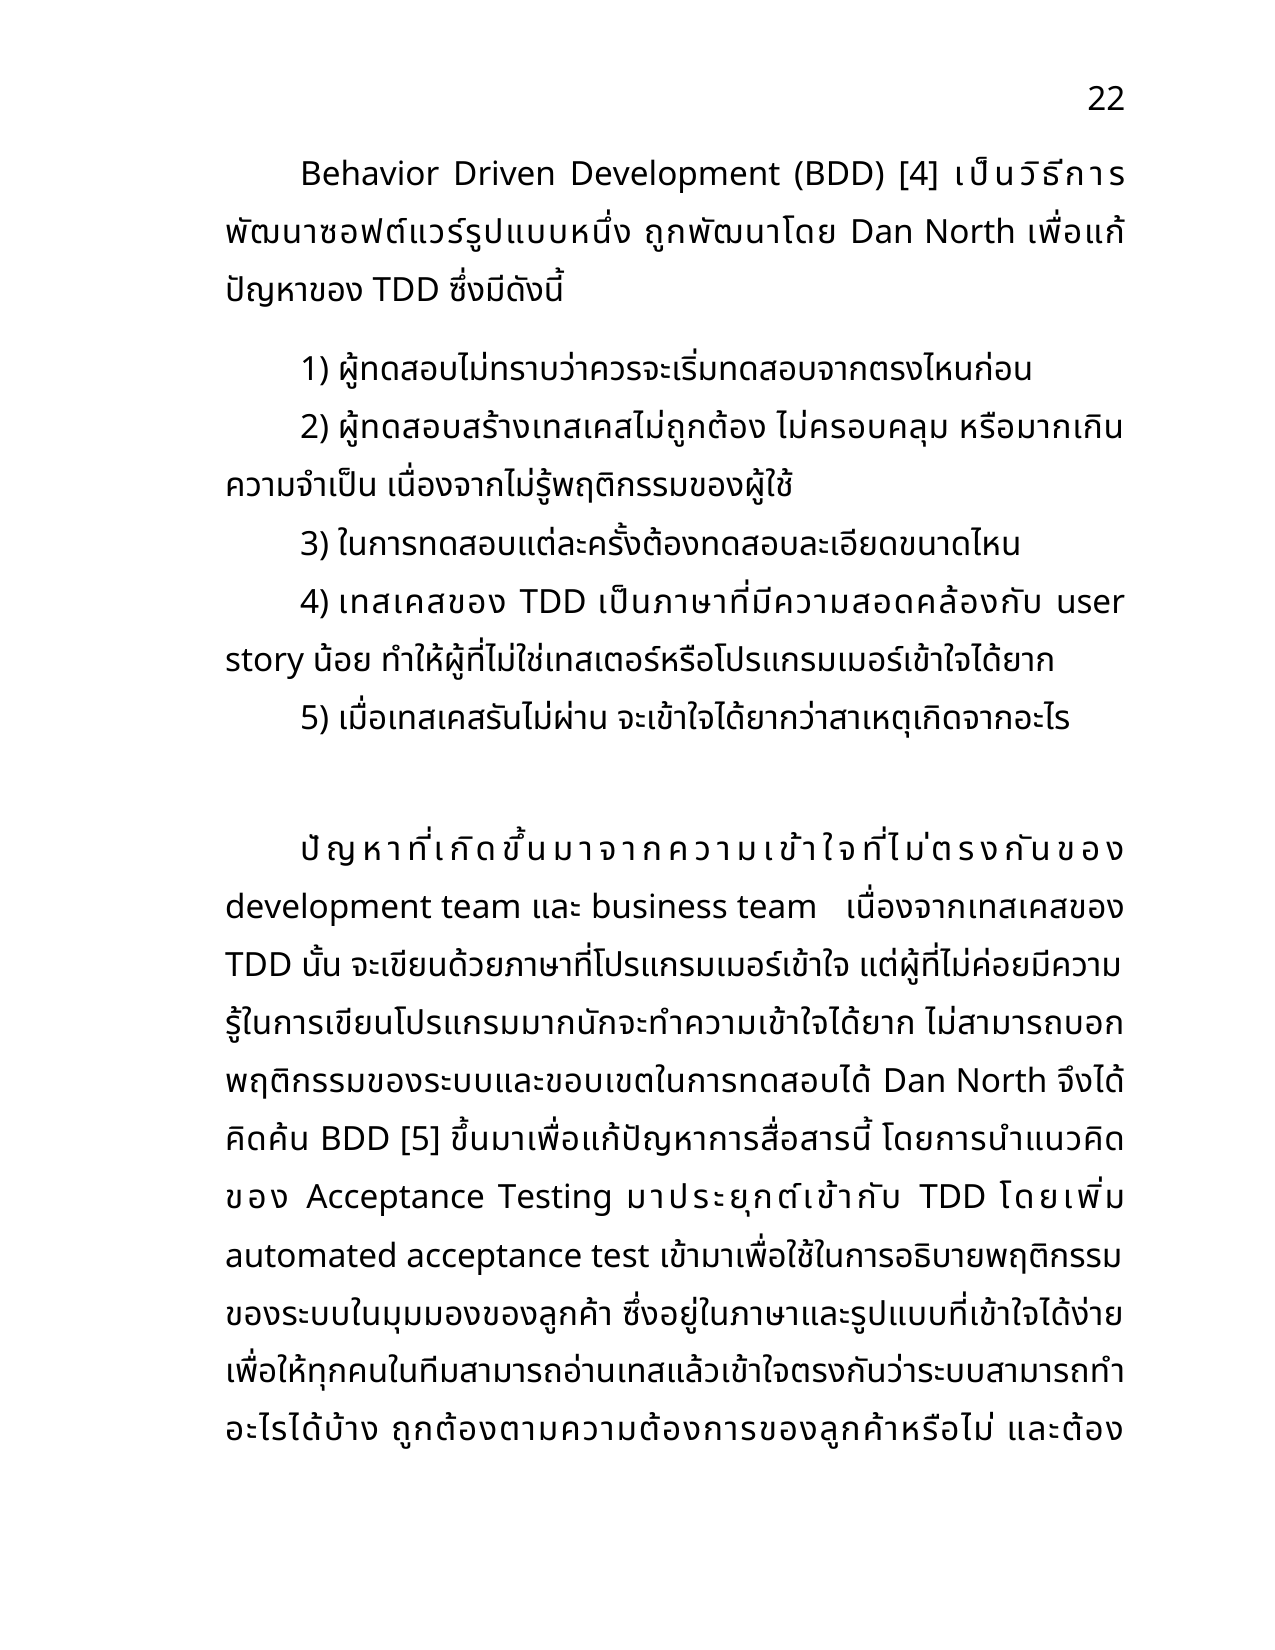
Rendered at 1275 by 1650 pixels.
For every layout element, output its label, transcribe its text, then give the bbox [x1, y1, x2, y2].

list ผู้ทดสอบไม่ทราบว่าควรจะเริ่มทดสอบจากตรงไหนก่อน [225, 345, 1125, 396]
text Behavior Driven Development (BDD) [4] เป็นวิธีการพัฒนาซอฟต์แวร์รูปแบบหนึ่ง ถูกพัฒนาโดย Dan North เพื่อแก้ปัญหาของ TDD ซึ่งมีดังนี้ [225, 150, 1125, 317]
list เทสเคสของ TDD เป็นภาษาที่มีความสอดคล้องกับ user story น้อย ทำให้ผู้ที่ไม่ใช่เทสเตอร์หรือโปรแกรมเมอร์เข้าใจได้ยาก [225, 577, 1125, 686]
list เมื่อเทสเคสรันไม่ผ่าน จะเข้าใจได้ยากว่าสาเหตุเกิดจากอะไร [225, 694, 1125, 744]
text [225, 825, 1125, 1456]
list ผู้ทดสอบสร้างเทสเคสไม่ถูกต้อง ไม่ครอบคลุม หรือมากเกินความจำเป็น เนื่องจากไม่รู้พฤติกรรมของผู้ใช้ [225, 403, 1125, 512]
list ในการทดสอบแต่ละครั้งต้องทดสอบละเอียดขนาดไหน [225, 519, 1125, 570]
